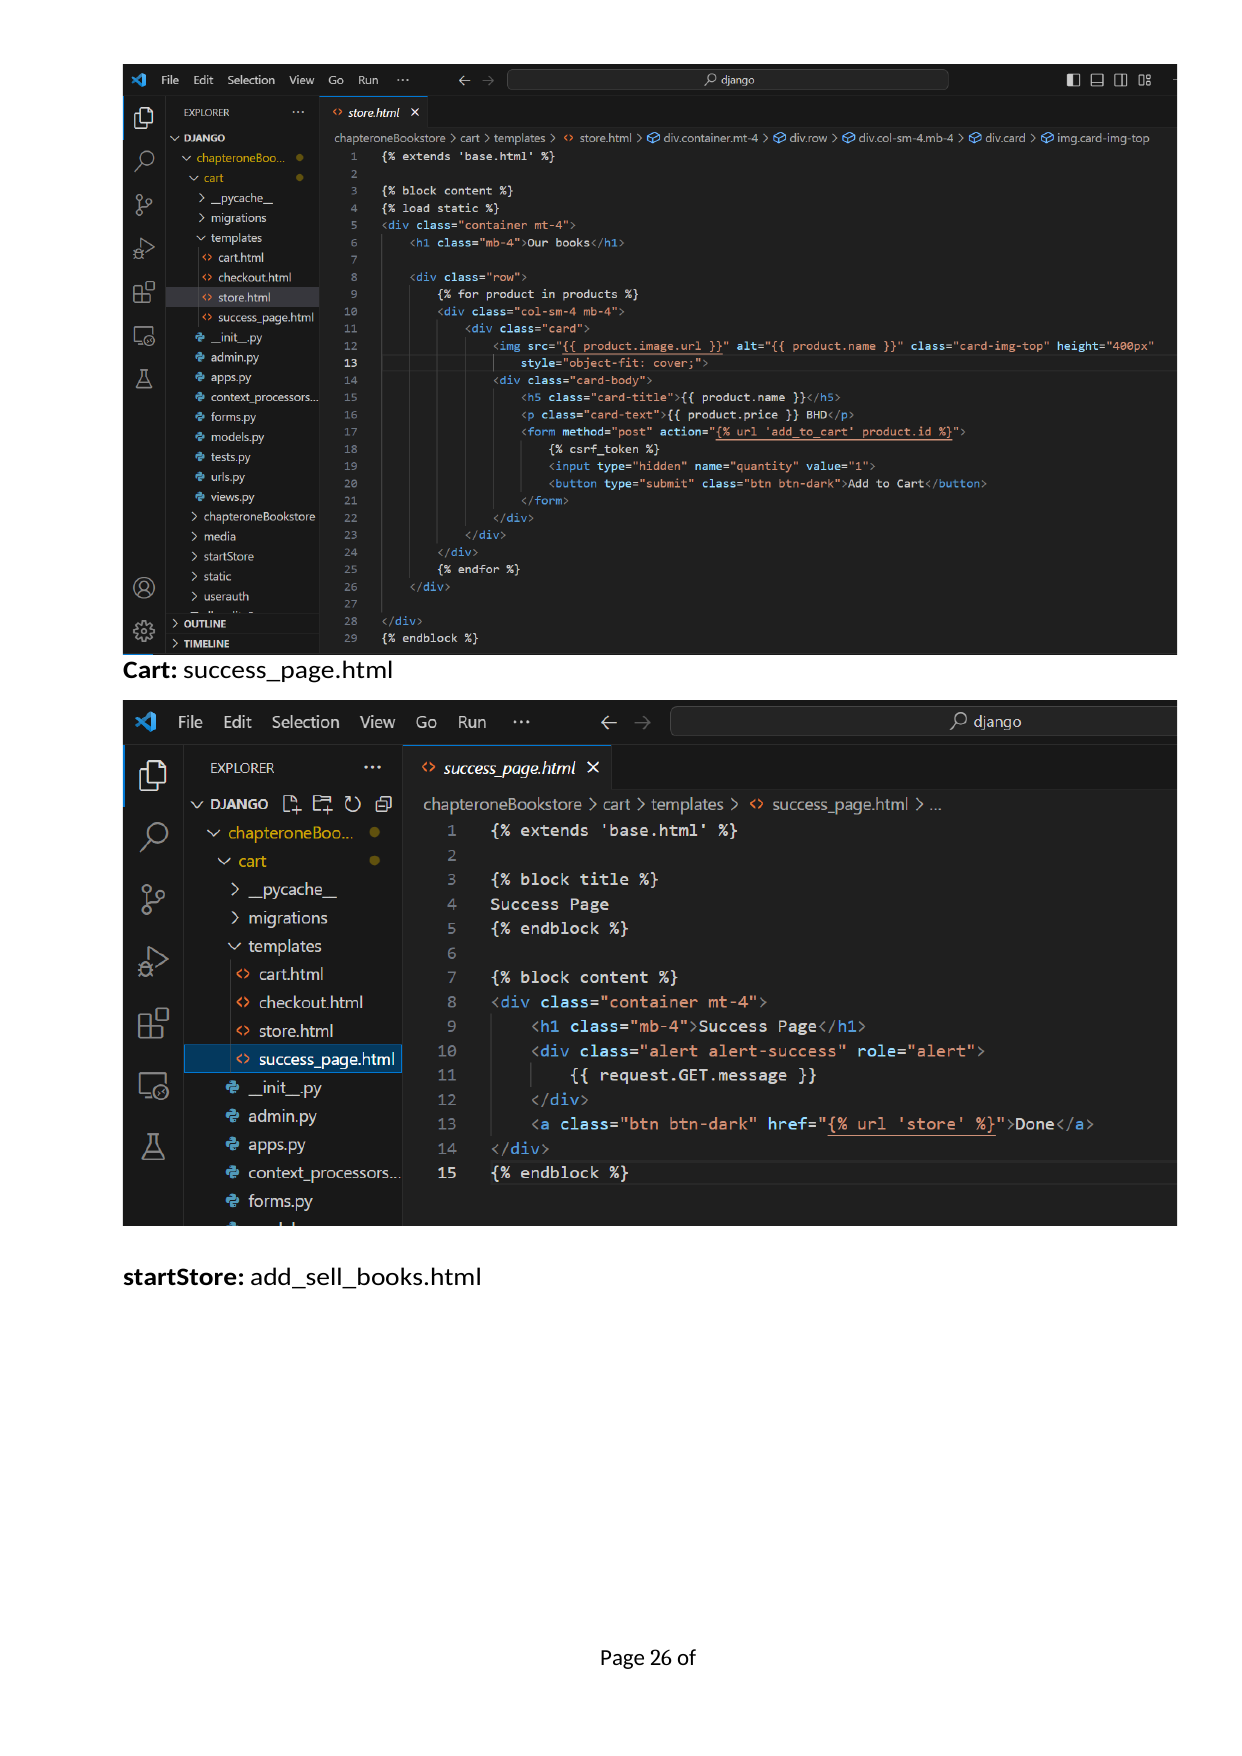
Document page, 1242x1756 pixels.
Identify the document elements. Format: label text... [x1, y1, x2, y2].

text startStore: add_sell_books.html [123, 1261, 1177, 1292]
text Cart: success_page.html [123, 655, 1177, 685]
picture [122, 64, 1178, 655]
picture [122, 700, 1178, 1226]
